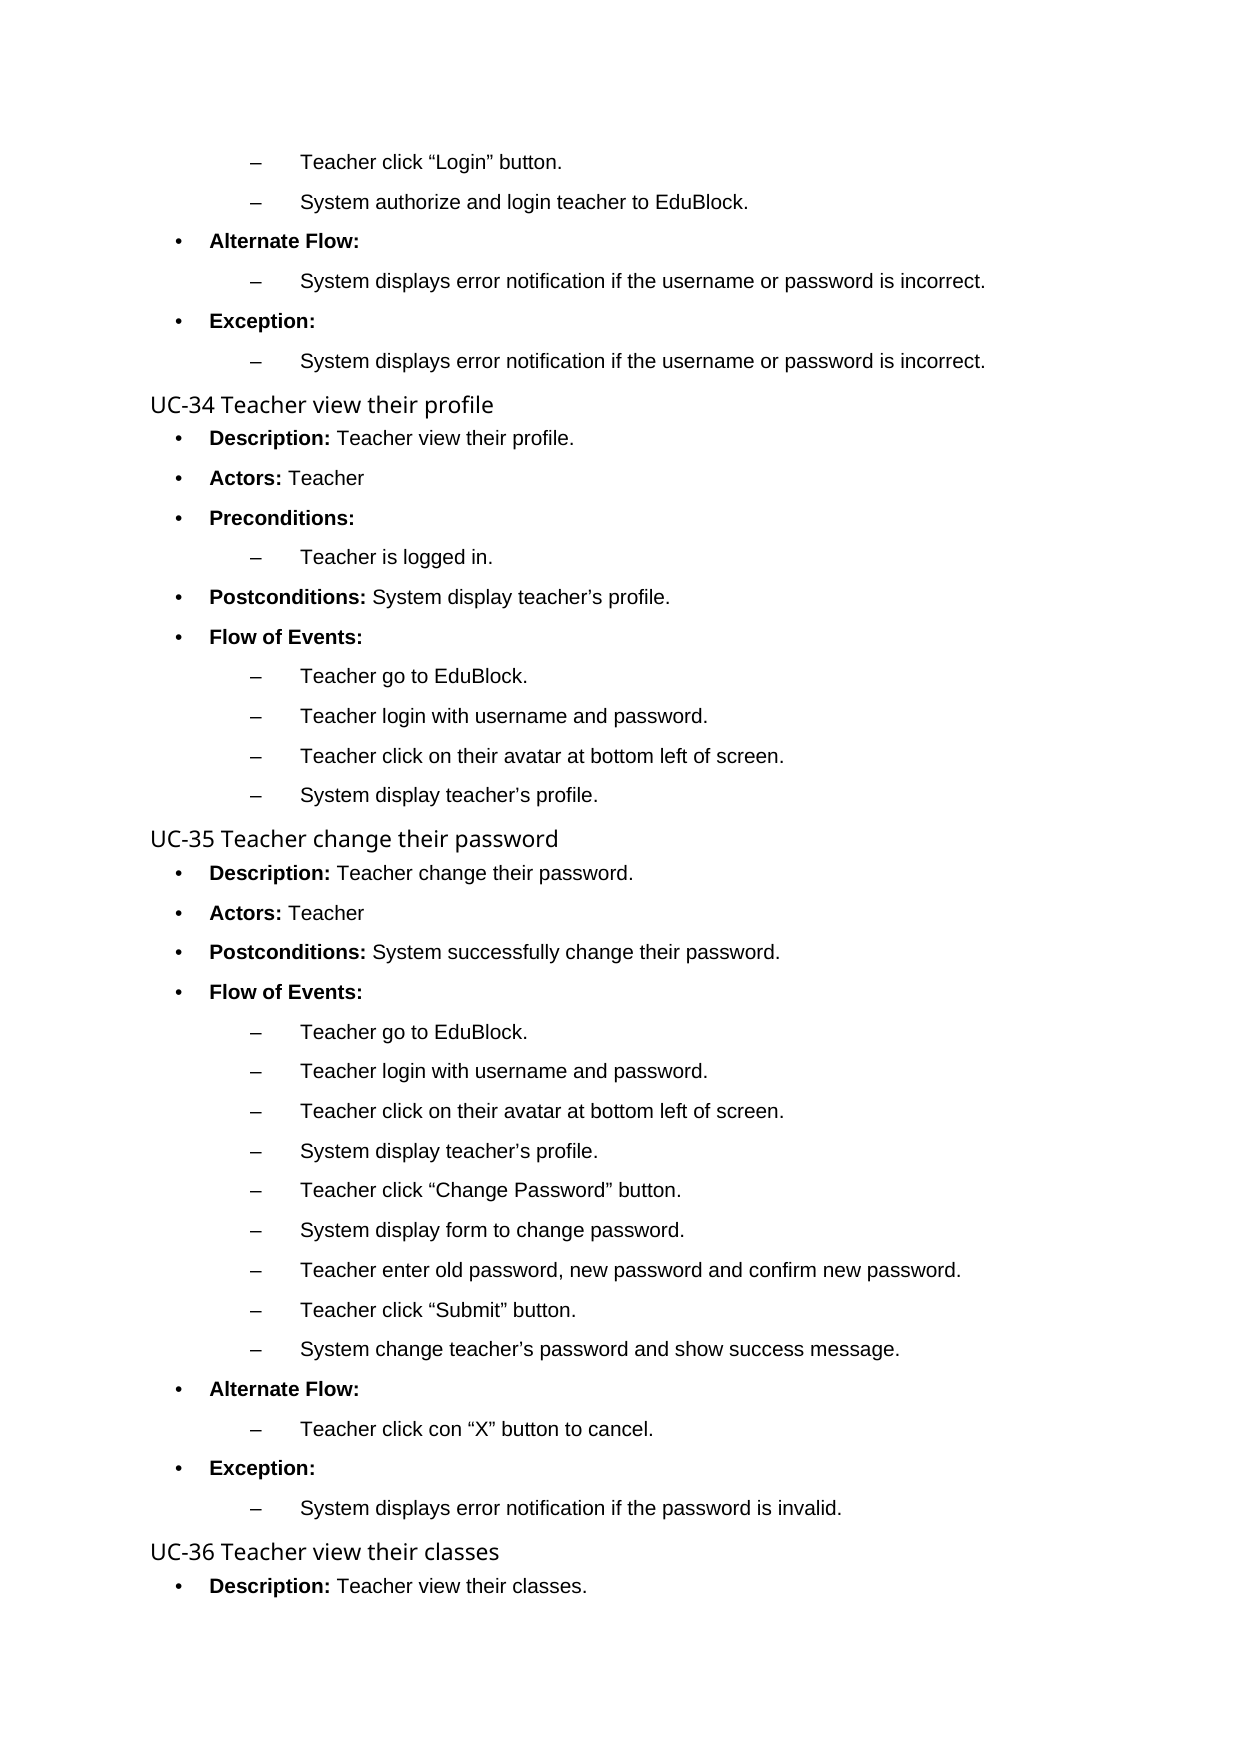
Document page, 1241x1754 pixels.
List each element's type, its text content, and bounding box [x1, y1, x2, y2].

list Description: Teacher view their classes. [175, 1573, 1093, 1597]
list Exception: [175, 1456, 1093, 1480]
list System displays error notification if the username or password is incorrect. [250, 269, 1093, 293]
list Postconditions: System successfully change their password. [175, 940, 1093, 964]
list System display teacher’s profile. [250, 783, 1093, 807]
list Teacher click on their avatar at bottom left of screen. [250, 743, 1093, 767]
list Teacher click on their avatar at bottom left of screen. [250, 1099, 1093, 1123]
list Exception: [175, 309, 1093, 333]
list Teacher go to EduBlock. [250, 664, 1093, 688]
list System display form to change password. [250, 1218, 1093, 1242]
list System displays error notification if the username or password is incorrect. [250, 348, 1093, 372]
subtitle UC-34 Teacher view their profile [150, 388, 1093, 420]
list Flow of Events: [175, 980, 1093, 1004]
list Teacher login with username and password. [250, 1059, 1093, 1083]
list System authorize and login teacher to EduBlock. [250, 190, 1093, 214]
subtitle UC-36 Teacher view their classes [150, 1536, 1093, 1567]
list Teacher click con “X” button to cancel. [250, 1416, 1093, 1440]
list Description: Teacher change their password. [175, 861, 1093, 885]
list Actors: Teacher [175, 466, 1093, 490]
list Preconditions: [175, 505, 1093, 529]
list Alternate Flow: [175, 1377, 1093, 1401]
list Teacher go to EduBlock. [250, 1019, 1093, 1043]
list Actors: Teacher [175, 901, 1093, 924]
list Postconditions: System display teacher’s profile. [175, 585, 1093, 609]
list Teacher enter old password, new password and confirm new password. [250, 1258, 1093, 1282]
list Flow of Events: [175, 624, 1093, 648]
list Teacher click “Login” button. [250, 150, 1093, 174]
list System display teacher’s profile. [250, 1139, 1093, 1163]
list Alternate Flow: [175, 229, 1093, 253]
list System change teacher’s password and show success message. [250, 1337, 1093, 1361]
list Teacher click “Submit” button. [250, 1297, 1093, 1321]
list Teacher login with username and password. [250, 704, 1093, 728]
list Teacher is logged in. [250, 545, 1093, 569]
list Description: Teacher view their profile. [175, 426, 1093, 450]
subtitle UC-35 Teacher change their password [150, 823, 1093, 854]
list System displays error notification if the password is invalid. [250, 1496, 1093, 1520]
list Teacher click “Change Password” button. [250, 1178, 1093, 1202]
